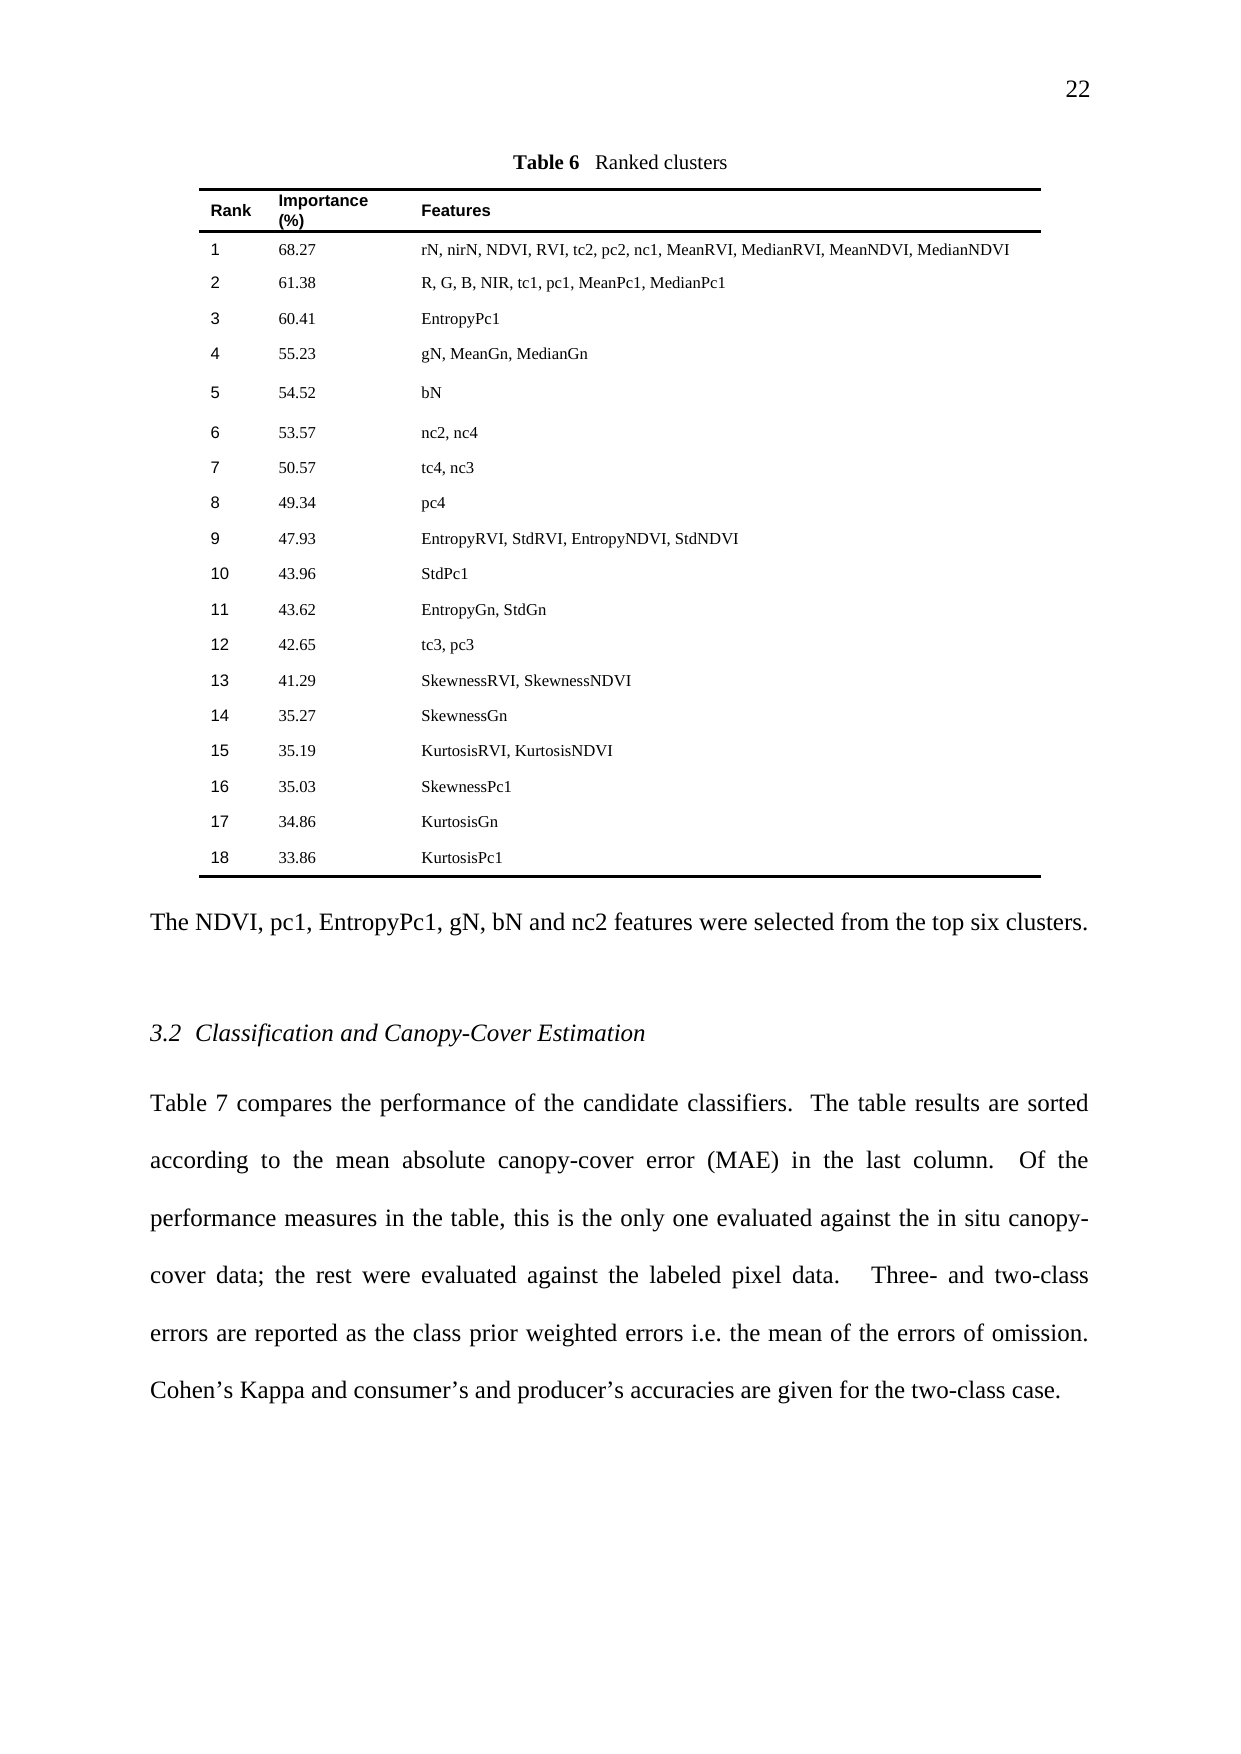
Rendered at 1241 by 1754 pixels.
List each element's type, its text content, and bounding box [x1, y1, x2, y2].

table_cell 53.57 [267, 414, 410, 450]
table_cell KurtosisGn [410, 804, 1041, 839]
table_cell 13 [199, 662, 267, 698]
table_cell rN, nirN, NDVI, RVI, tc2, pc2, nc1, MeanRVI, MedianRVI, MeanNDVI, MedianNDVI [410, 233, 1041, 265]
table_cell KurtosisPc1 [410, 839, 1041, 875]
table_cell 8 [199, 485, 267, 521]
table_cell SkewnessRVI, SkewnessNDVI [410, 662, 1041, 698]
table_cell StdPc1 [410, 556, 1041, 591]
text The NDVI, pc1, EntropyPc1, gN, bN and nc2 features were selected from the top six clusters. [150, 907, 1090, 935]
table_cell 35.27 [267, 698, 410, 733]
table_cell EntropyRVI, StdRVI, EntropyNDVI, StdNDVI [410, 521, 1041, 556]
text Table 6 Ranked clusters [150, 150, 1090, 174]
table_cell nc2, nc4 [410, 414, 1041, 450]
table_cell EntropyPc1 [410, 300, 1041, 336]
table_cell KurtosisRVI, KurtosisNDVI [410, 733, 1041, 768]
table_header Features [410, 191, 1041, 229]
table_cell 12 [199, 627, 267, 662]
table_cell 33.86 [267, 839, 410, 875]
table_cell 16 [199, 769, 267, 804]
table_cell 35.19 [267, 733, 410, 768]
table_cell EntropyGn, StdGn [410, 591, 1041, 627]
table_cell bN [410, 371, 1041, 414]
table_cell pc4 [410, 485, 1041, 521]
table_header Importance (%) [267, 191, 410, 229]
table_cell 1 [199, 233, 267, 265]
table_cell 55.23 [267, 336, 410, 371]
subtitle Classification and Canopy-Cover Estimation [150, 1018, 1090, 1047]
table_header Rank [199, 191, 267, 229]
table_cell 4 [199, 336, 267, 371]
table_cell 7 [199, 450, 267, 485]
table_cell 18 [199, 839, 267, 875]
table_cell 9 [199, 521, 267, 556]
table_cell 47.93 [267, 521, 410, 556]
table_cell 2 [199, 265, 267, 300]
table_cell R, G, B, NIR, tc1, pc1, MeanPc1, MedianPc1 [410, 265, 1041, 300]
table_cell 54.52 [267, 371, 410, 414]
table_cell 11 [199, 591, 267, 627]
table_cell 61.38 [267, 265, 410, 300]
table_cell 15 [199, 733, 267, 768]
table_cell 17 [199, 804, 267, 839]
table_cell 35.03 [267, 769, 410, 804]
table_cell 5 [199, 371, 267, 414]
table_cell 49.34 [267, 485, 410, 521]
table_cell SkewnessPc1 [410, 769, 1041, 804]
table_cell 42.65 [267, 627, 410, 662]
table_cell 34.86 [267, 804, 410, 839]
table_cell tc3, pc3 [410, 627, 1041, 662]
table_cell 3 [199, 300, 267, 336]
table_cell 10 [199, 556, 267, 591]
table_cell gN, MeanGn, MedianGn [410, 336, 1041, 371]
text Table 7 compares the performance of the candidate classifiers. The table results are sorted according to the mean absolute canopy-cover error (MAE) in the last column. Of the performance measures in the table, this is the only one evaluated against the in situ canopy-cover data; the rest were evaluated against the labeled pixel data. Three- and two-class errors are reported as the class prior weighted errors i.e. the mean of the errors of omission. Cohen’s Kappa and consumer’s and producer’s accuracies are given for the two-class case. [150, 1088, 1090, 1404]
table_cell 43.62 [267, 591, 410, 627]
table_cell 6 [199, 414, 267, 450]
table_cell 14 [199, 698, 267, 733]
table_cell 41.29 [267, 662, 410, 698]
table_cell 50.57 [267, 450, 410, 485]
table_cell SkewnessGn [410, 698, 1041, 733]
table_cell tc4, nc3 [410, 450, 1041, 485]
table_cell 68.27 [267, 233, 410, 265]
table_cell 60.41 [267, 300, 410, 336]
table_cell 43.96 [267, 556, 410, 591]
